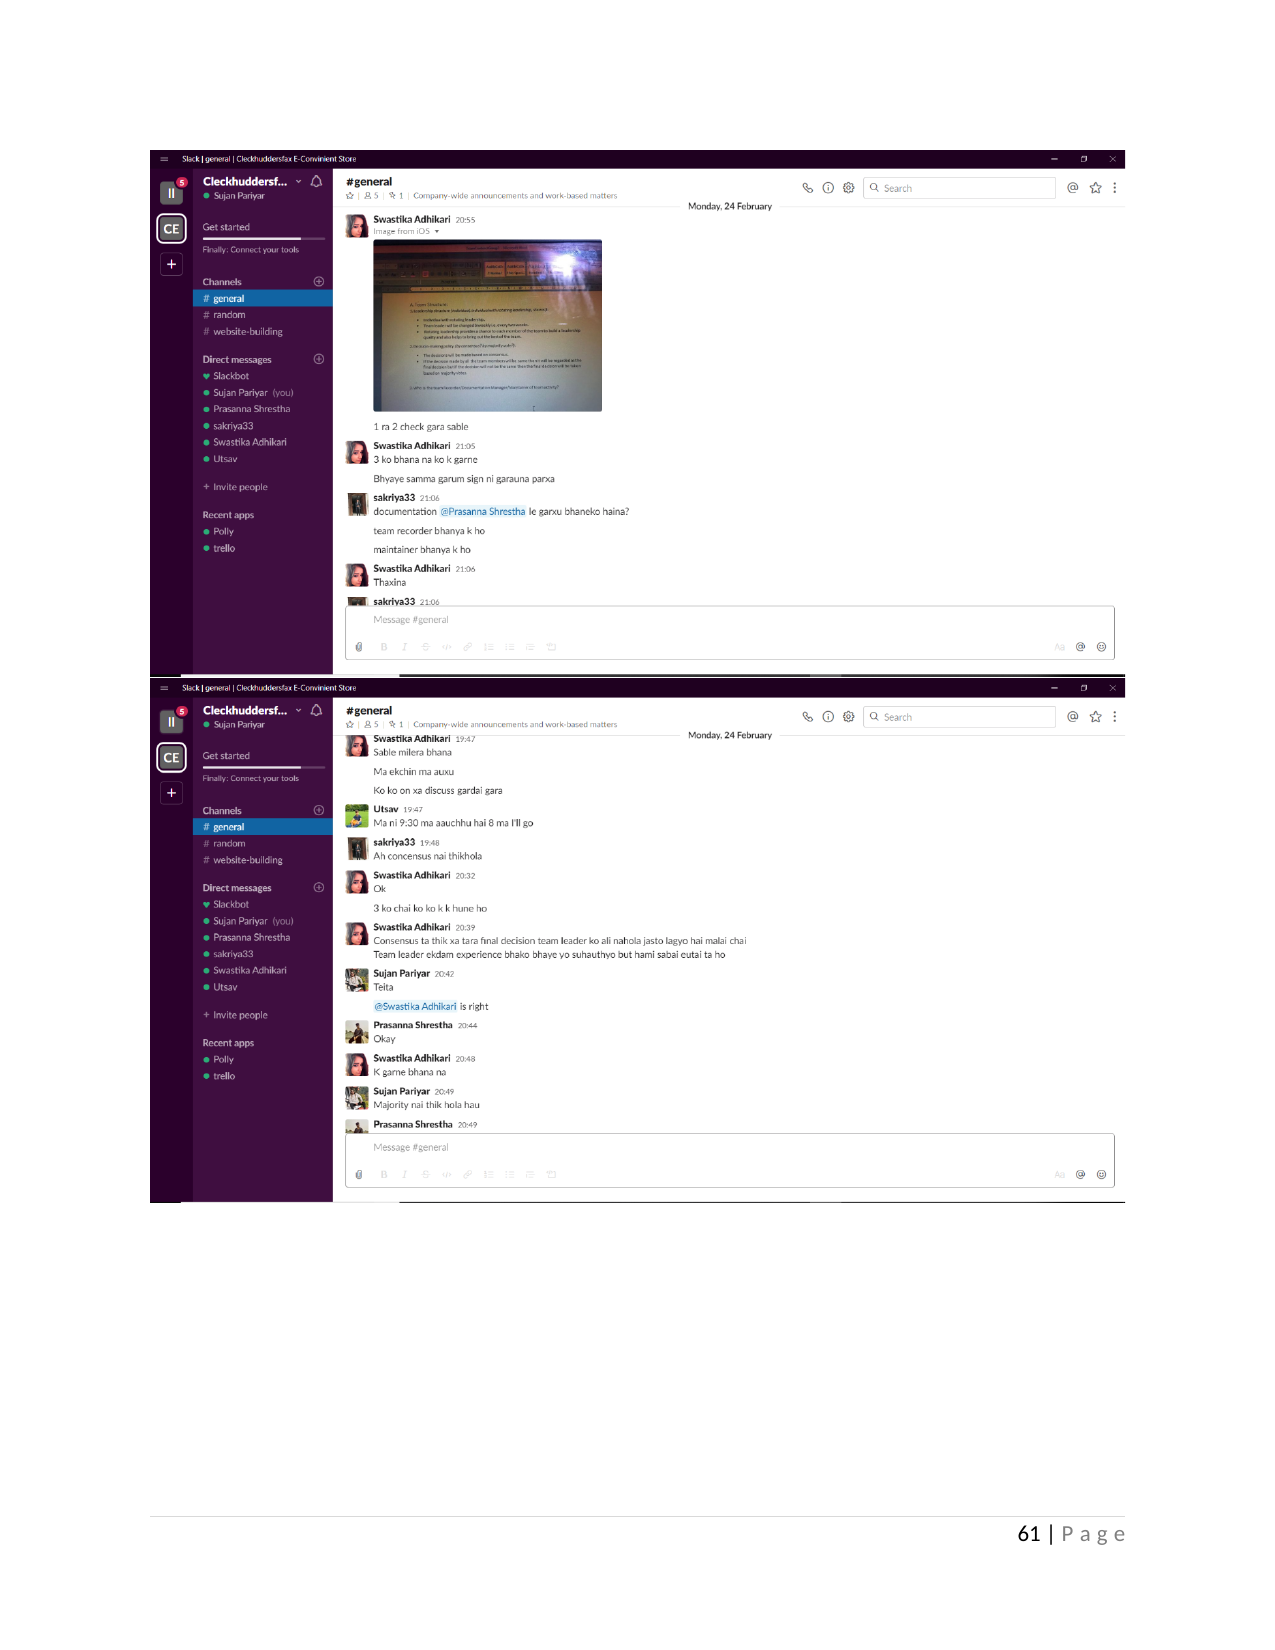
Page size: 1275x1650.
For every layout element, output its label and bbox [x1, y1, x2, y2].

picture [150, 678, 1125, 1203]
picture [150, 150, 1125, 677]
